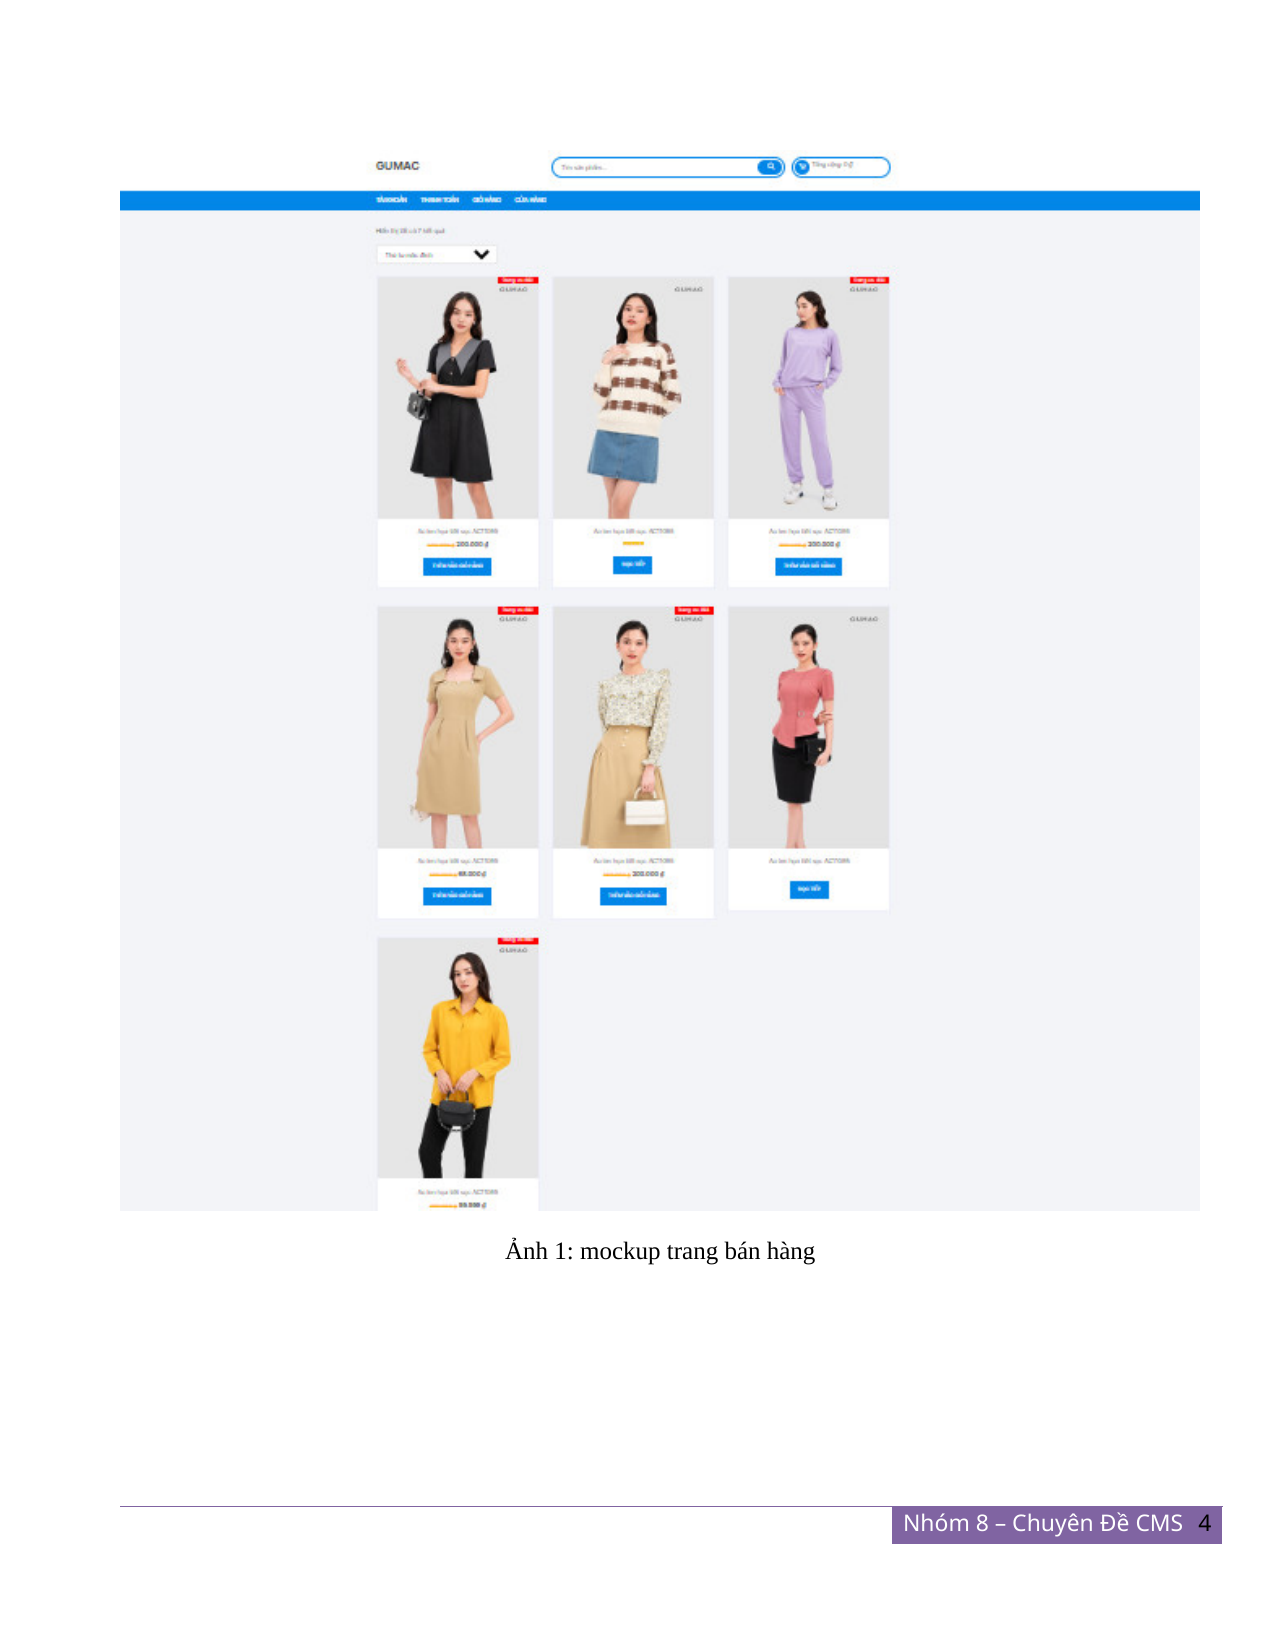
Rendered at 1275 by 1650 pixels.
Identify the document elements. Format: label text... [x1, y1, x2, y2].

picture [120, 150, 1200, 1211]
text Ảnh 1: mockup trang bán hàng [120, 1236, 1200, 1265]
